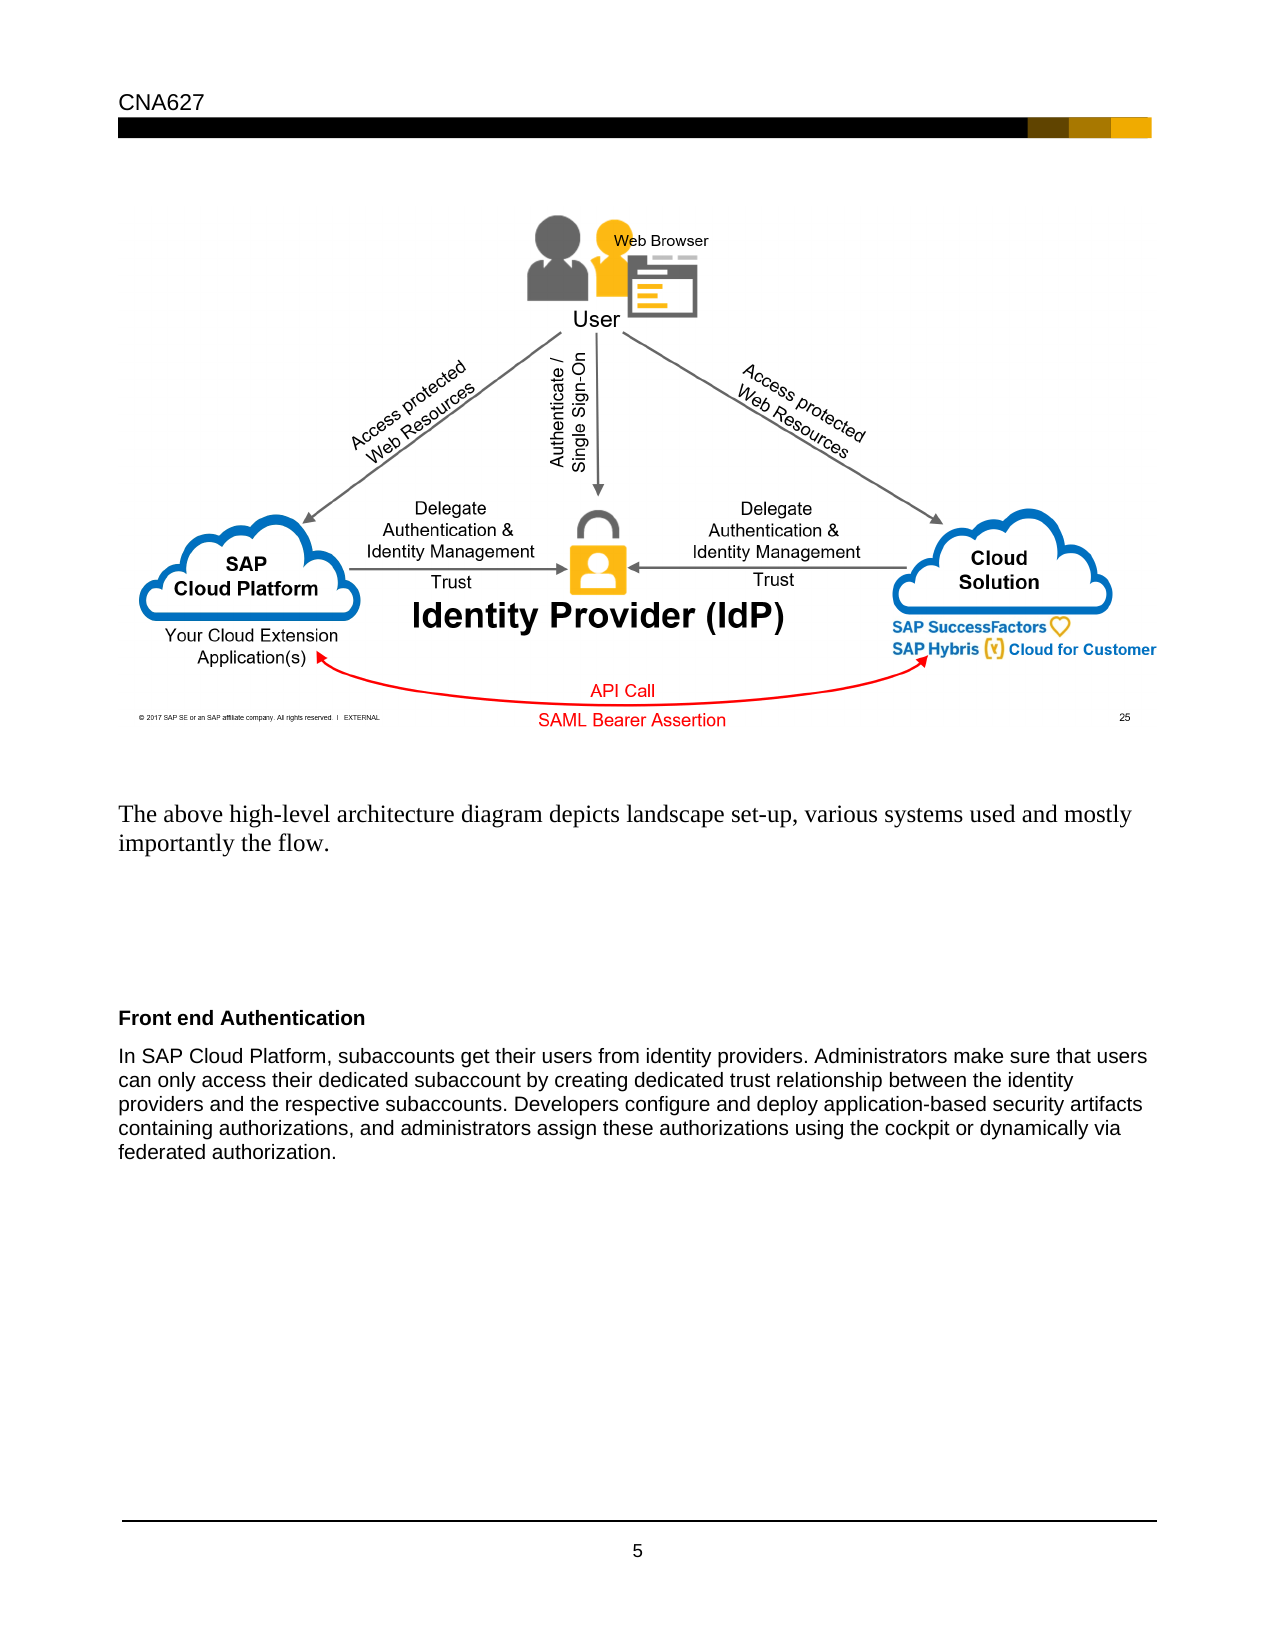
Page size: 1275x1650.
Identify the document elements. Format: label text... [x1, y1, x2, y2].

picture [118, 206, 1158, 727]
text In SAP Cloud Platform, subaccounts get their users from identity providers. Administrators make sure that users can only access their dedicated subaccount by creating dedicated trust relationship between the identity providers and the respective subaccounts. Developers configure and deploy application-based security artifacts containing authorizations, and administrators assign these authorizations using the cockpit or dynamically via federated authorization. [118, 1044, 1157, 1164]
text The above high-level architecture diagram depicts landscape set-up, various systems used and mostly importantly the flow. [118, 799, 1157, 856]
text Front end Authentication [118, 1000, 1157, 1031]
